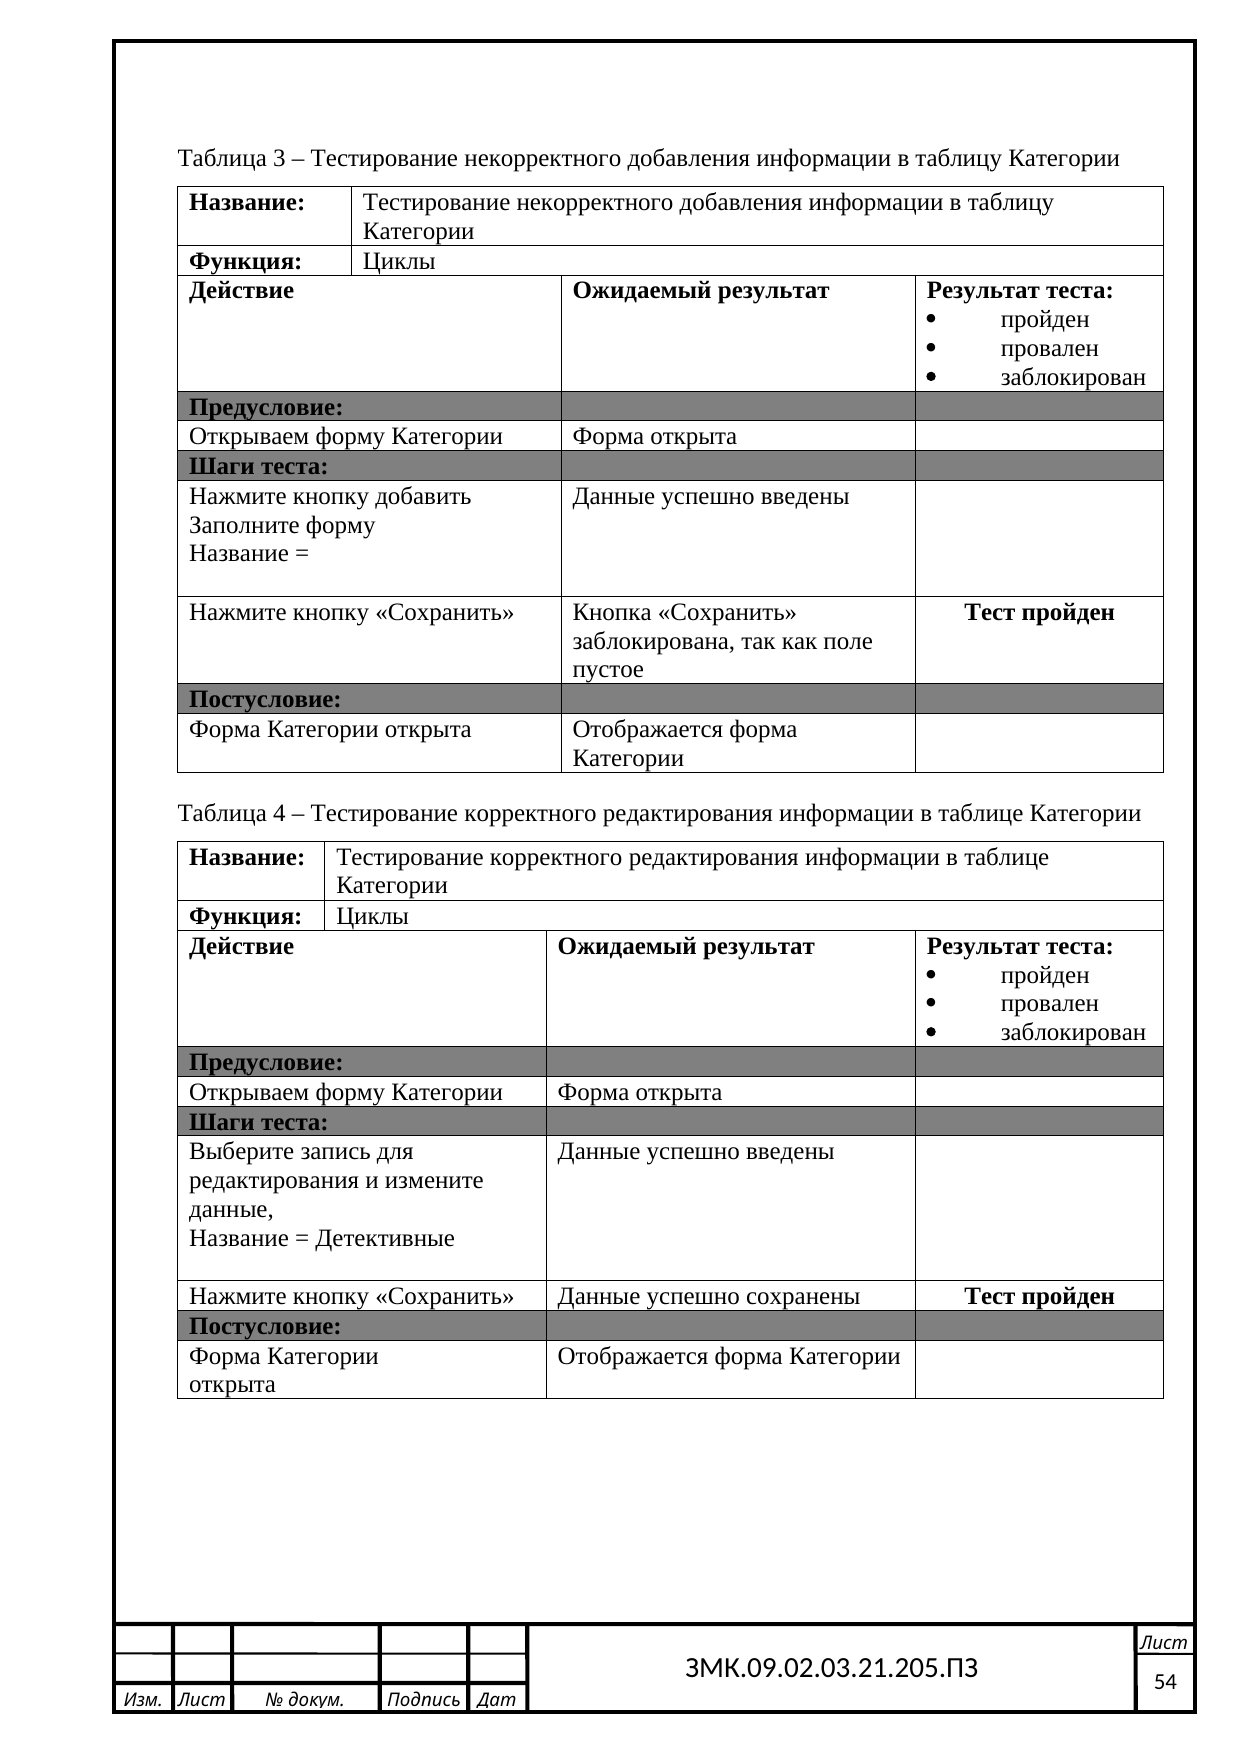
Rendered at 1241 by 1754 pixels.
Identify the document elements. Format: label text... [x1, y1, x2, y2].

table_cell Шаги теста: [178, 1107, 546, 1135]
table_cell Открываем форму Категории [178, 421, 561, 450]
table_cell Форма Категории открыта [178, 1341, 546, 1398]
table_cell Функция: [178, 901, 324, 930]
table_cell Предусловие: [178, 1047, 546, 1076]
table_cell Циклы [325, 901, 1163, 930]
table_cell Открываем форму Категории [178, 1077, 546, 1106]
table_cell Действие [178, 276, 561, 391]
text Таблица 4 – Тестирование корректного редактирования информации в таблице Категории [177, 798, 1152, 826]
table_cell Шаги теста: [178, 451, 561, 480]
table_cell [916, 1311, 1163, 1340]
table_cell Нажмите кнопку «Сохранить» [178, 597, 561, 683]
table_cell Результат теста: пройден провален заблокирован [916, 931, 1163, 1046]
table_header Название: [178, 187, 351, 245]
table_cell [547, 1311, 915, 1340]
table_cell Результат теста: пройден провален заблокирован [916, 276, 1163, 391]
table_cell Ожидаемый результат [547, 931, 915, 1046]
table_cell Ожидаемый результат [562, 276, 915, 391]
table_cell Нажмите кнопку добавить Заполните форму Название = [178, 481, 561, 596]
table_header Тестирование некорректного добавления информации в таблицу Категории [352, 187, 1163, 245]
table_cell [916, 451, 1163, 480]
table_cell [547, 1047, 915, 1076]
table_cell [547, 1107, 915, 1135]
table_cell [916, 1107, 1163, 1135]
table_cell Форма Категории открыта [178, 714, 561, 772]
table_cell Выберите запись для редактирования и измените данные, Название = Детективные [178, 1136, 546, 1280]
table_cell Нажмите кнопку «Сохранить» [178, 1281, 546, 1310]
table_cell Данные успешно введены [562, 481, 915, 596]
table_header Тестирование корректного редактирования информации в таблице Категории [325, 842, 1163, 900]
table_cell [562, 684, 915, 713]
table_header Название: [178, 842, 324, 900]
table_cell Функция: [178, 246, 351, 274]
table_cell [916, 1136, 1163, 1280]
table_cell [916, 481, 1163, 596]
table_cell Действие [178, 931, 546, 1046]
table_cell Данные успешно введены [547, 1136, 915, 1280]
table_cell Отображается форма Категории [547, 1341, 915, 1398]
table_cell [916, 392, 1163, 420]
table_cell Форма открыта [547, 1077, 915, 1106]
table_cell [916, 421, 1163, 450]
table_cell [916, 684, 1163, 713]
table_cell Тест пройден [916, 597, 1163, 683]
table_cell [562, 392, 915, 420]
table_cell [916, 1047, 1163, 1076]
table_cell Постусловие: [178, 1311, 546, 1340]
table_cell Тест пройден [916, 1281, 1163, 1310]
table_cell Отображается форма Категории [562, 714, 915, 772]
table_cell Данные успешно сохранены [547, 1281, 915, 1310]
table_cell Циклы [352, 246, 1163, 274]
table_cell [916, 1341, 1163, 1398]
table_cell Предусловие: [178, 392, 561, 420]
table_cell Постусловие: [178, 684, 561, 713]
table_cell Кнопка «Сохранить» заблокирована, так как поле пустое [562, 597, 915, 683]
text Таблица 3 – Тестирование некорректного добавления информации в таблицу Категории [177, 143, 1152, 172]
table_cell [916, 714, 1163, 772]
table_cell Форма открыта [562, 421, 915, 450]
table_cell [916, 1077, 1163, 1106]
table_cell [562, 451, 915, 480]
